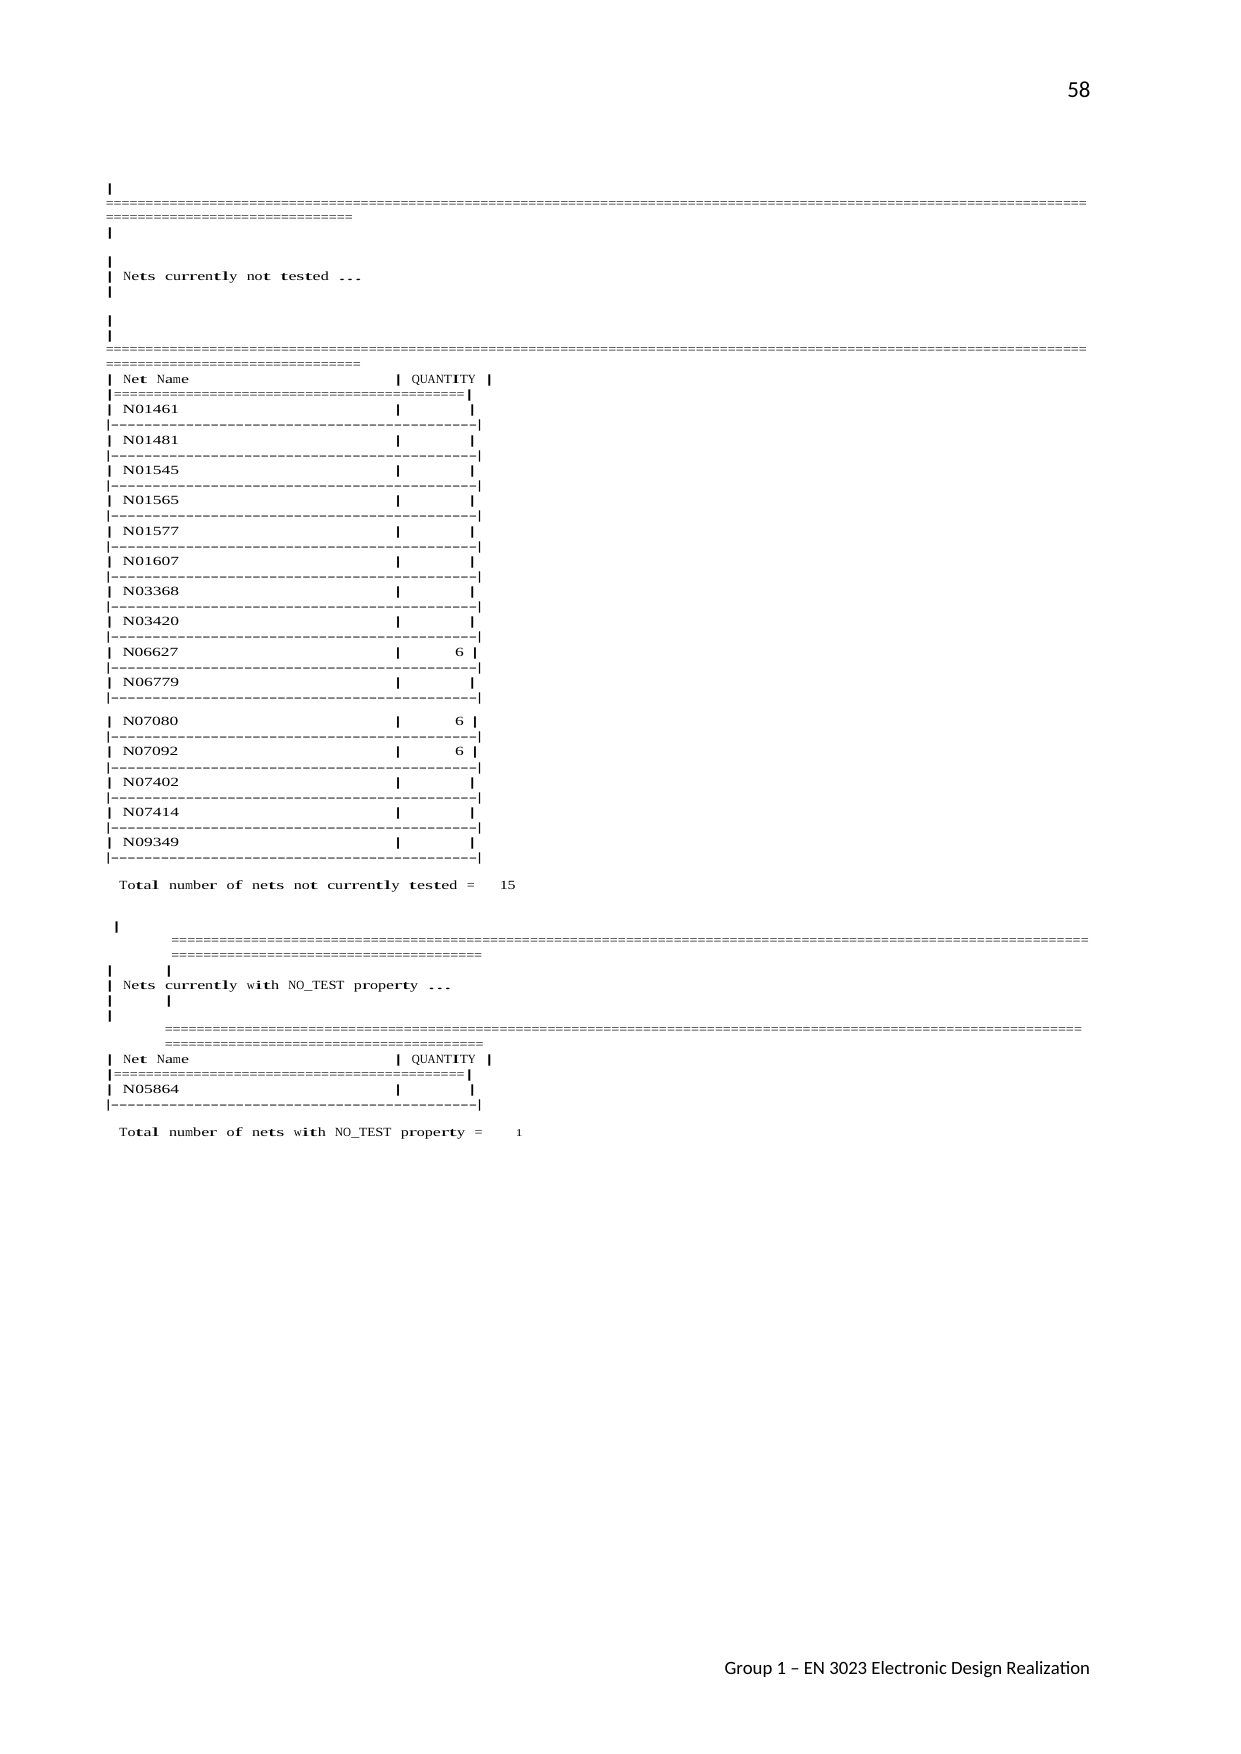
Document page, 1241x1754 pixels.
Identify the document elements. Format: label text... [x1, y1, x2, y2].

text | N07080 | 6 | [106, 714, 1090, 728]
text |============================================| [106, 1067, 1090, 1081]
text | N09349 | | [106, 835, 1090, 849]
text |--------------------------------------------| [106, 659, 1090, 674]
text |--------------------------------------------| [106, 820, 1090, 834]
text |--------------------------------------------| [106, 629, 1090, 643]
text | N03420 | | [106, 614, 1090, 628]
text |--------------------------------------------| [106, 1097, 1090, 1112]
text |--------------------------------------------| [106, 569, 1090, 583]
text |--------------------------------------------| [106, 508, 1090, 522]
text | N07414 | | [106, 805, 1090, 819]
text | | [106, 284, 1090, 327]
text | | [106, 225, 1090, 268]
text | | [106, 962, 1090, 977]
text | N06779 | | [106, 674, 1090, 689]
text | N03368 | | [106, 584, 1090, 598]
text | N01545 | | [106, 463, 1090, 477]
text | N01481 | | [106, 432, 1090, 447]
text |--------------------------------------------| [106, 417, 1090, 432]
text |--------------------------------------------| [106, 599, 1090, 613]
text |--------------------------------------------| [106, 759, 1090, 774]
text |--------------------------------------------| [106, 538, 1090, 553]
text | N01565 | | [106, 493, 1090, 507]
text | | [106, 993, 1090, 1007]
text | N07402 | | [106, 774, 1090, 789]
text |--------------------------------------------| [106, 789, 1090, 804]
text | Nets currently not tested ... [106, 269, 1090, 283]
text |============================================| [106, 387, 1090, 401]
text | Net Name | QUANTITY | [106, 1052, 1090, 1066]
text |--------------------------------------------| [106, 729, 1090, 743]
text | Nets currently with NO_TEST property ... [106, 978, 1090, 992]
text | N07092 | 6 | [106, 744, 1090, 758]
text Total number of nets not currently tested = 15 [119, 878, 1090, 892]
text | N01577 | | [106, 523, 1090, 538]
text |========================================================================================================================================================== [112, 919, 1090, 962]
text | Net Name | QUANTITY | [106, 372, 1090, 386]
text | N06627 | 6 | [106, 644, 1090, 659]
text Total number of nets with NO_TEST property = 1 [119, 1125, 1090, 1139]
text | N01607 | | [106, 553, 1090, 568]
text |--------------------------------------------| [106, 690, 1090, 704]
text |--------------------------------------------| [106, 447, 1090, 462]
text |--------------------------------------------| [106, 478, 1090, 492]
text | N01461 | | [106, 402, 1090, 416]
text |--------------------------------------------| [106, 850, 1090, 864]
text | N05864 | | [106, 1082, 1090, 1096]
text |========================================================================================================================================================== [106, 181, 1090, 224]
